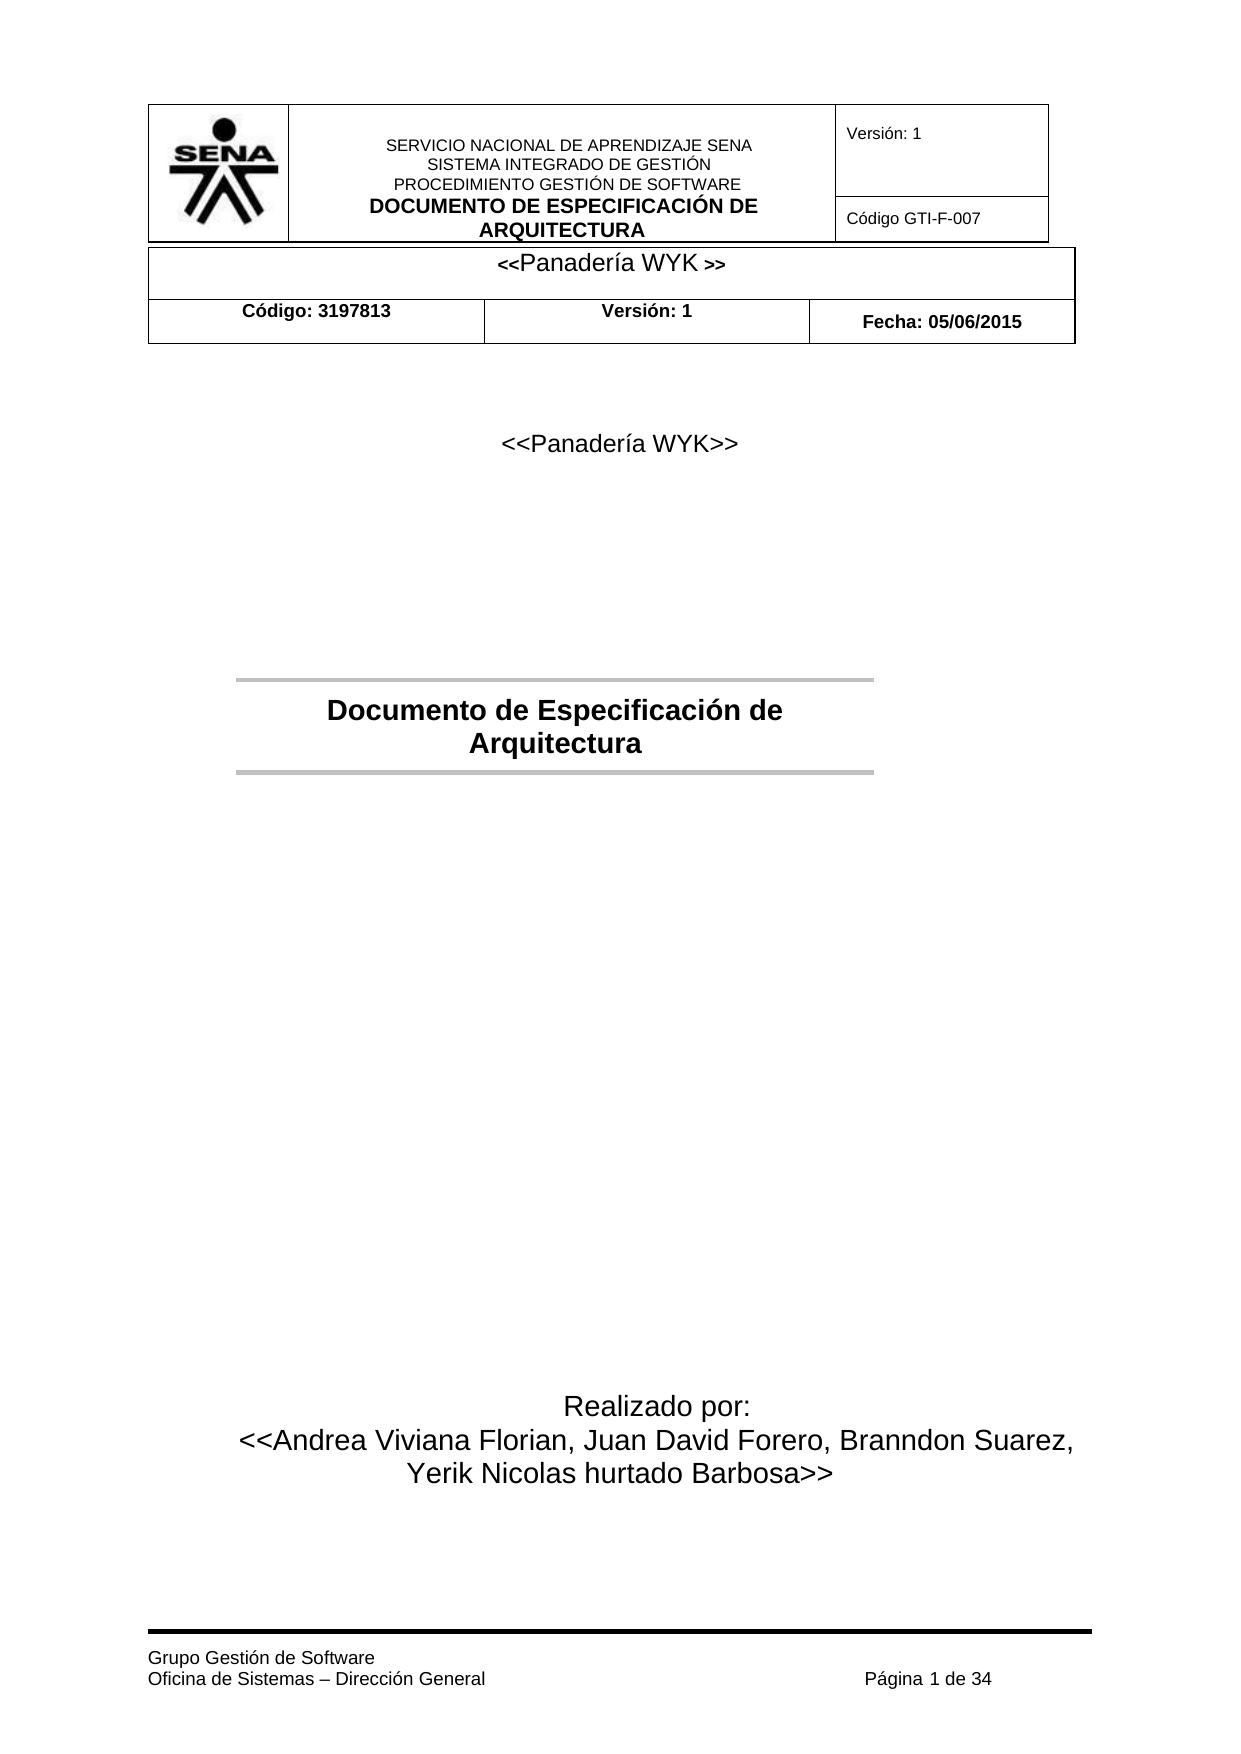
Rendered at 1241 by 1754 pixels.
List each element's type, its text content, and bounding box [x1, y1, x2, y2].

text Documento de Especificación de Arquitectura [236, 682, 874, 770]
text Realizado por: [148, 1389, 1092, 1423]
text <<Panadería WYK>> [148, 429, 1092, 458]
text <<Andrea Viviana Florian, Juan David Forero, Branndon Suarez, Yerik Nicolas hurtado Barbosa>> [148, 1423, 1092, 1490]
picture [167, 114, 281, 229]
